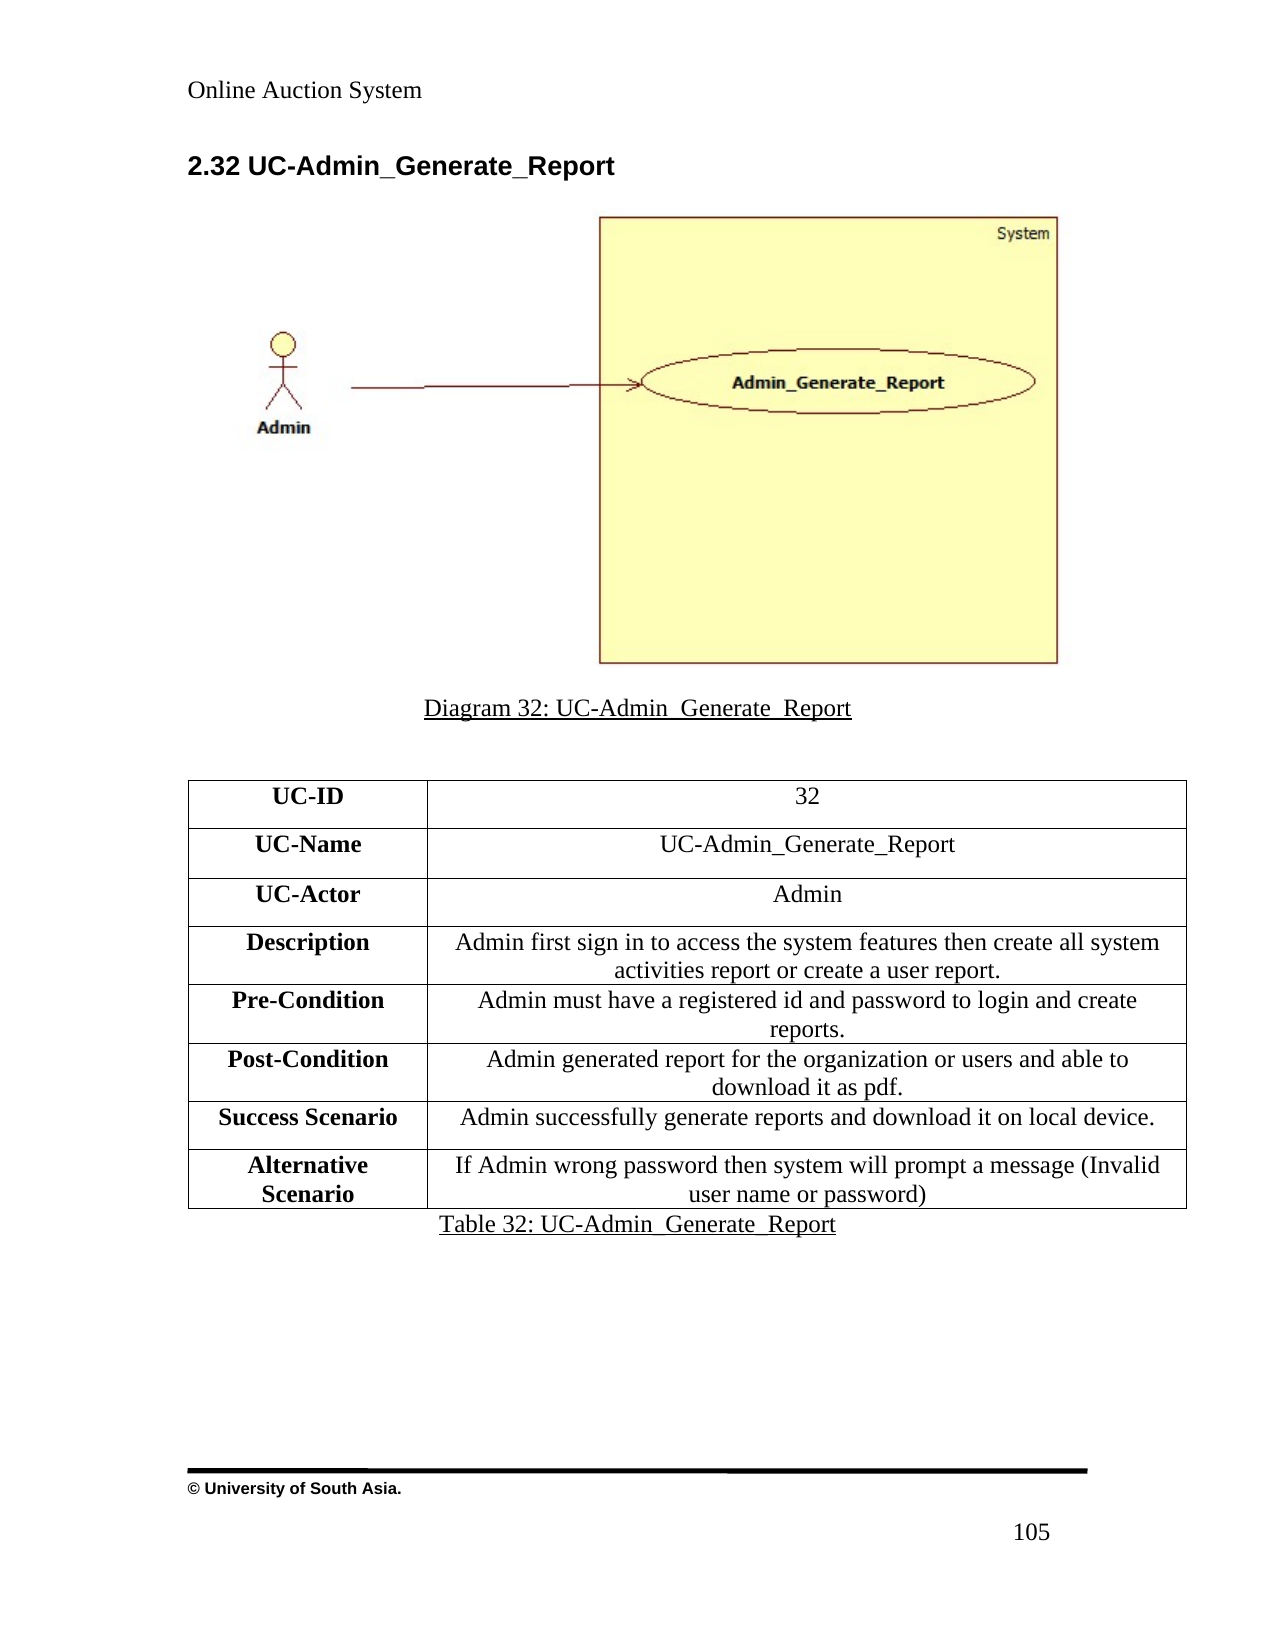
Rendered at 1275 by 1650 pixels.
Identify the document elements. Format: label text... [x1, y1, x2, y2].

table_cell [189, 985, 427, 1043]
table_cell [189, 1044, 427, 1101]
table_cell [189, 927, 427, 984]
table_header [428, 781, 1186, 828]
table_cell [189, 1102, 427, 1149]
subtitle 2.32 UC-Admin_Generate_Report [187, 150, 1087, 181]
text Table 32: UC-Admin_Generate_Report [187, 1209, 1087, 1237]
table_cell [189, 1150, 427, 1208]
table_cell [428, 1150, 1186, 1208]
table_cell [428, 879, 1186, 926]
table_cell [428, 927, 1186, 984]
picture [187, 187, 1088, 694]
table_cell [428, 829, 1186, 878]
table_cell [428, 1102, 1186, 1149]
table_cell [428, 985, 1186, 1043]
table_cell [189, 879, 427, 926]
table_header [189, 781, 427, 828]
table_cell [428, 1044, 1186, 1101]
text Diagram 32: UC-Admin_Generate_Report [187, 694, 1087, 722]
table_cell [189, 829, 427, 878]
